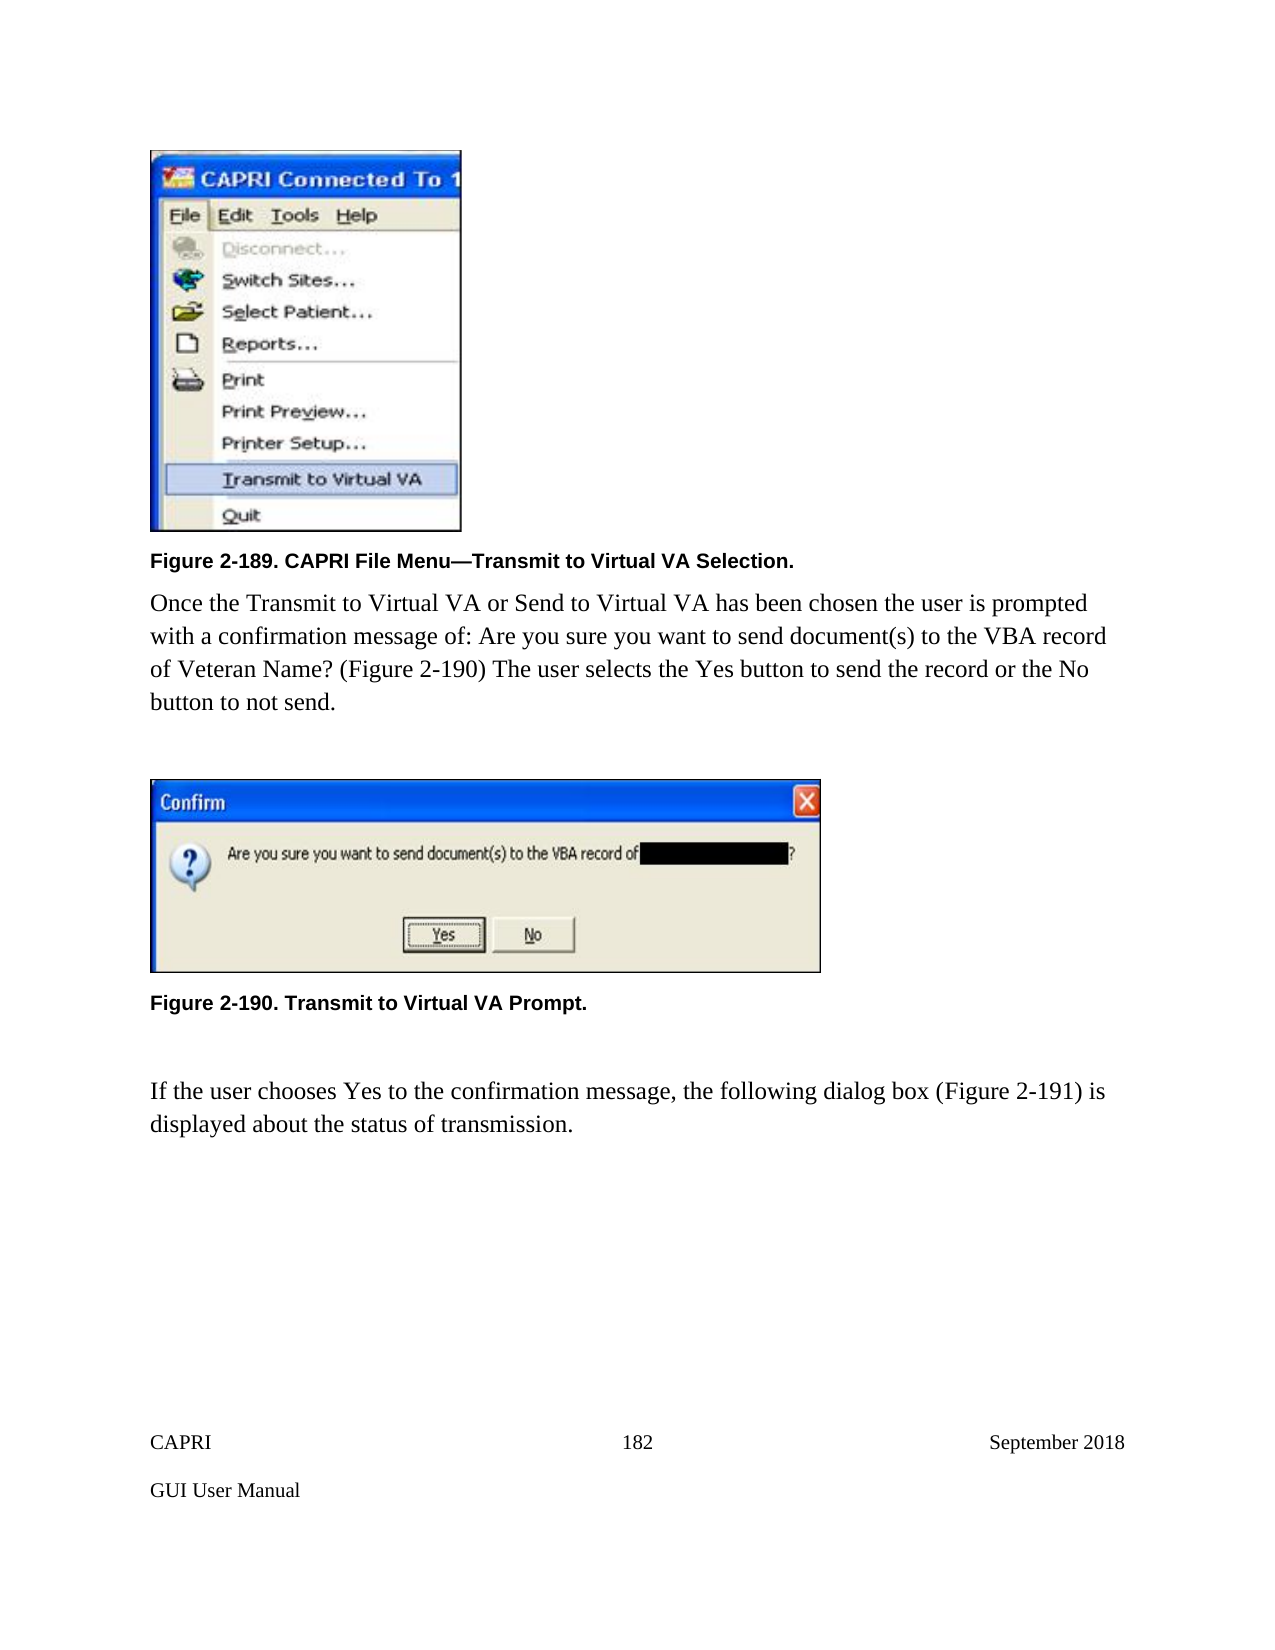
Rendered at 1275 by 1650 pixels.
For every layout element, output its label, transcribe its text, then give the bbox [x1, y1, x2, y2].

text If the user chooses Yes to the confirmation message, the following dialog box (Figure 2-176) is displayed about the status of transmission. [150, 1076, 1125, 1138]
picture [150, 150, 462, 532]
text Once the Transmit to Virtual VA or Send to Virtual VA has been chosen the user is prompted with a confirmation message of: Are you sure you want to send document(s) to the VBA record of Veteran Name? (Figure 2-175) The user selects the Yes button to send the record or the No button to not send. [150, 588, 1125, 716]
picture [151, 780, 820, 972]
